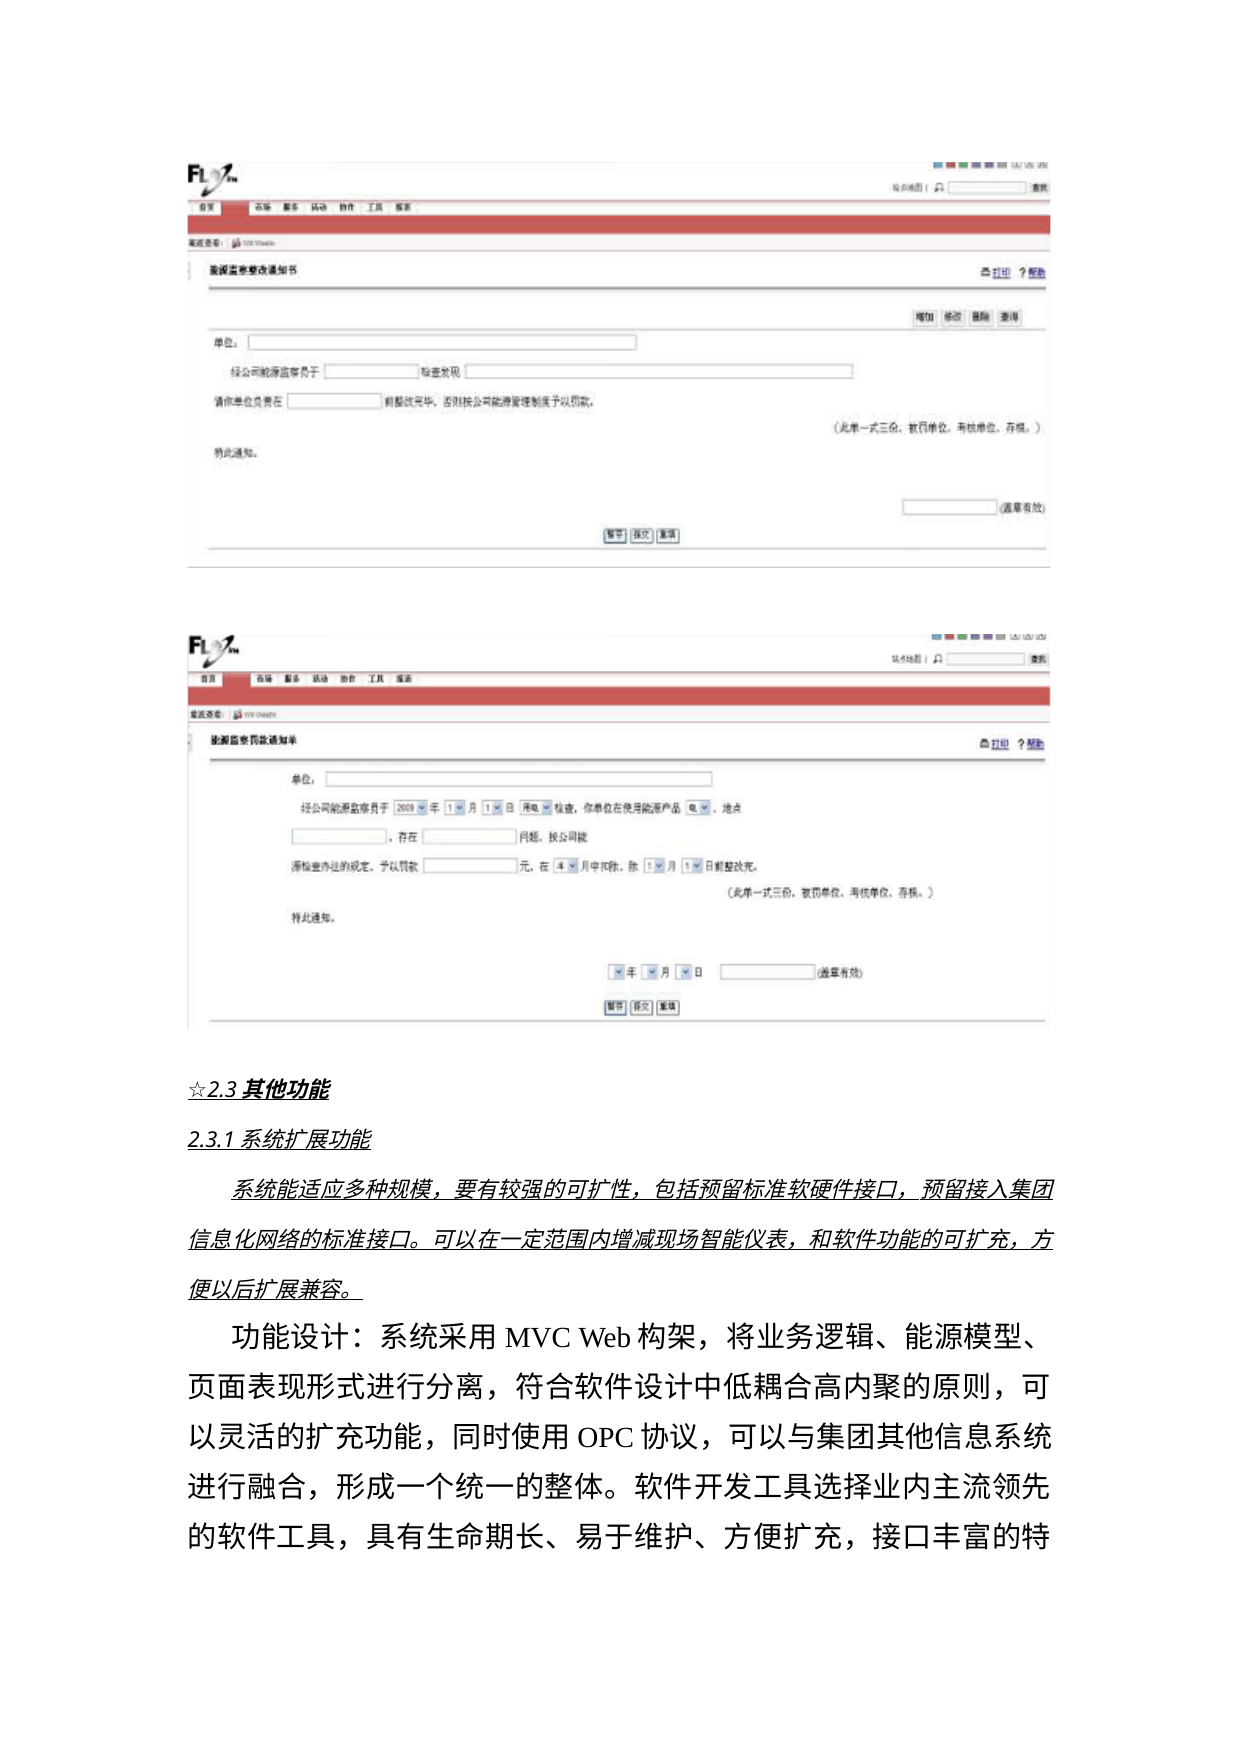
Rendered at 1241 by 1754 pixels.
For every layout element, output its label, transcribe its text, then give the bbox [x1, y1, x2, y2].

text 系统能适应多种规模，要有较强的可扩性，包括预留标准软硬件接口，预留接入集团信息化网络的标准接口。可以在一定范围内增减现场智能仪表，和软件功能的可扩充，方便以后扩展兼容。 [187, 1250, 1053, 1307]
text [187, 1307, 1053, 1557]
text 2.3.1系统扩展功能 [187, 1107, 1053, 1157]
picture [187, 634, 1051, 1030]
text ☆2.3其他功能 [187, 1057, 1053, 1107]
text 系统能适应多种规模，要有较强的可扩性，包括预留标准软硬件接口，预留接入集团信息化网络的标准接口。可以在一定范围内增减现场智能仪表，和软件功能的可扩充，方便以后扩展兼容。 [187, 1157, 1053, 1249]
picture [187, 162, 1051, 569]
